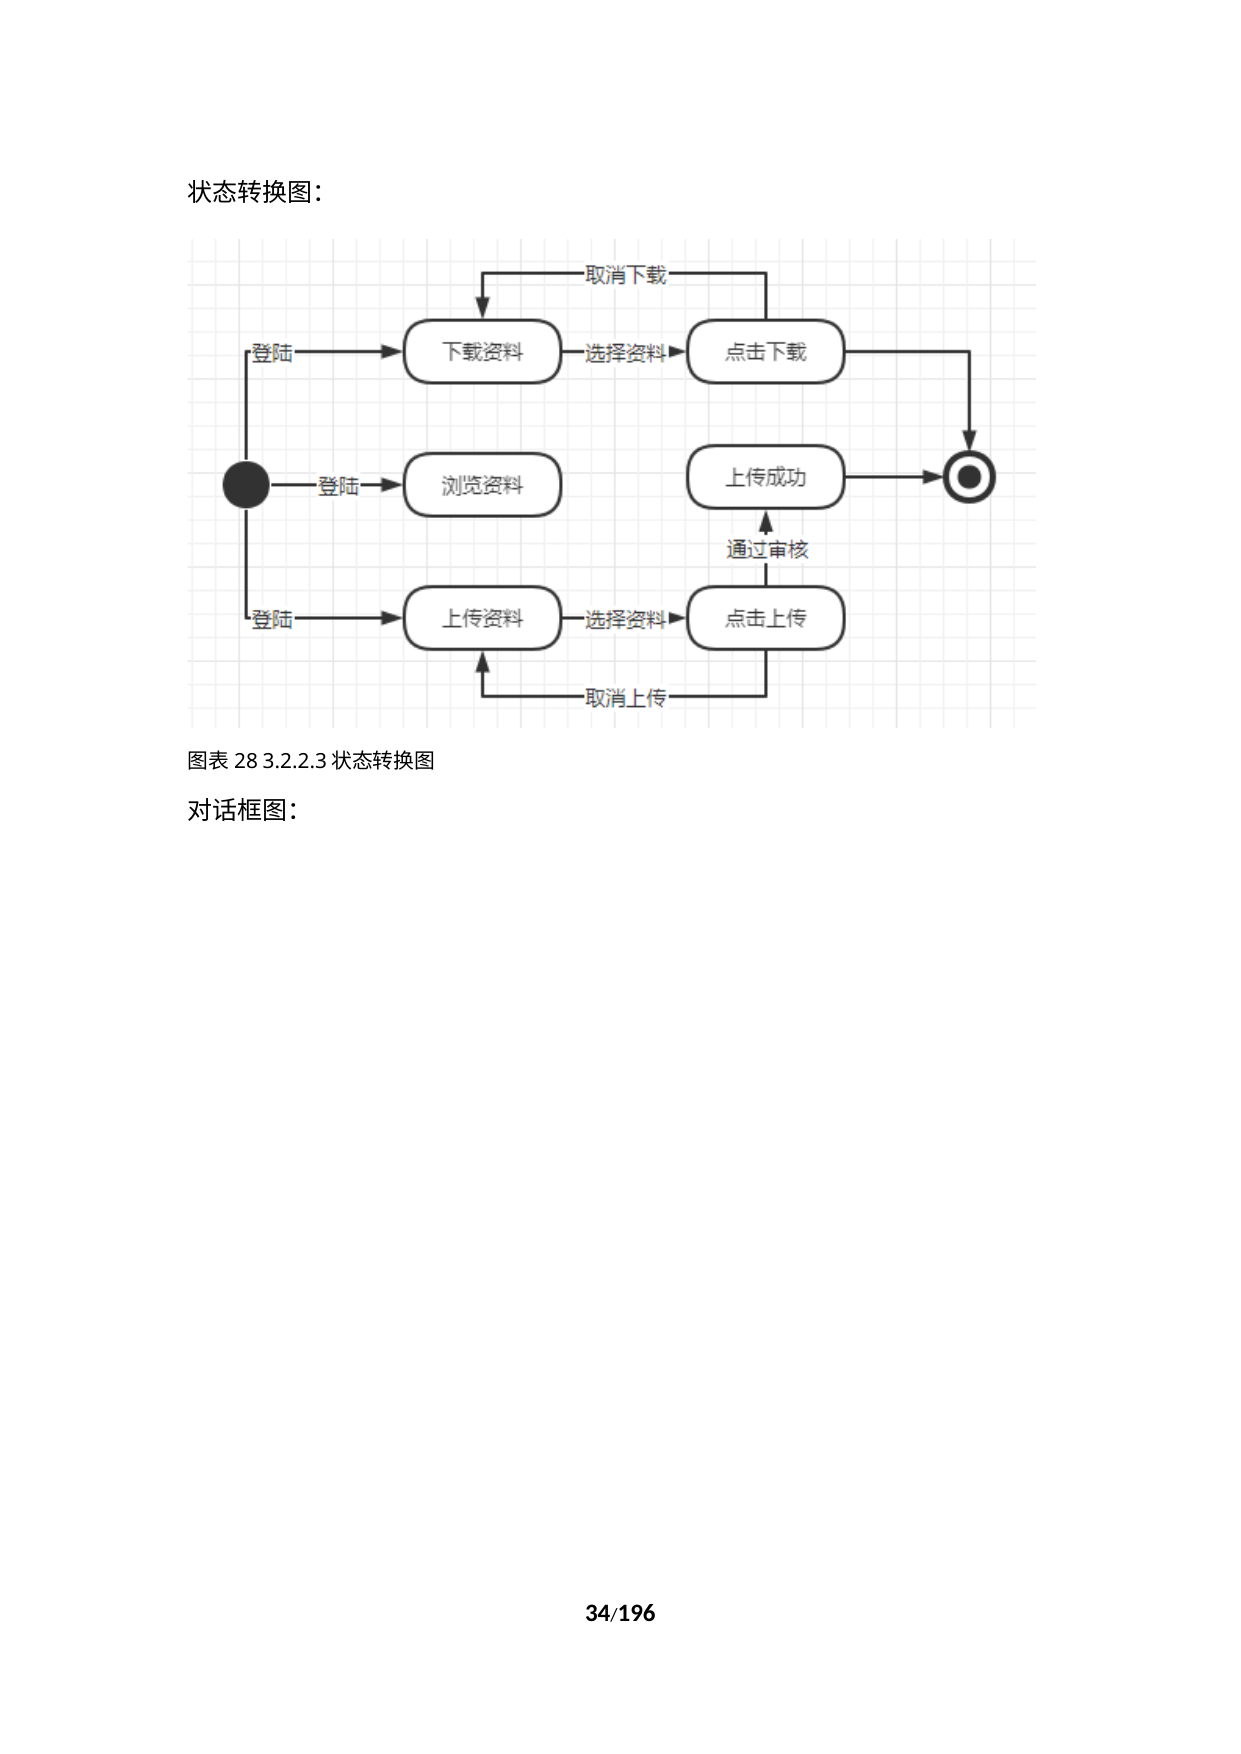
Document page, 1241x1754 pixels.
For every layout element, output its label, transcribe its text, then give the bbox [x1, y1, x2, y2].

text 图表 28 3.2.2.3状态转换图 [187, 743, 1053, 776]
text 状态转换图： [187, 158, 1053, 743]
text 对话框图： [187, 776, 1053, 841]
